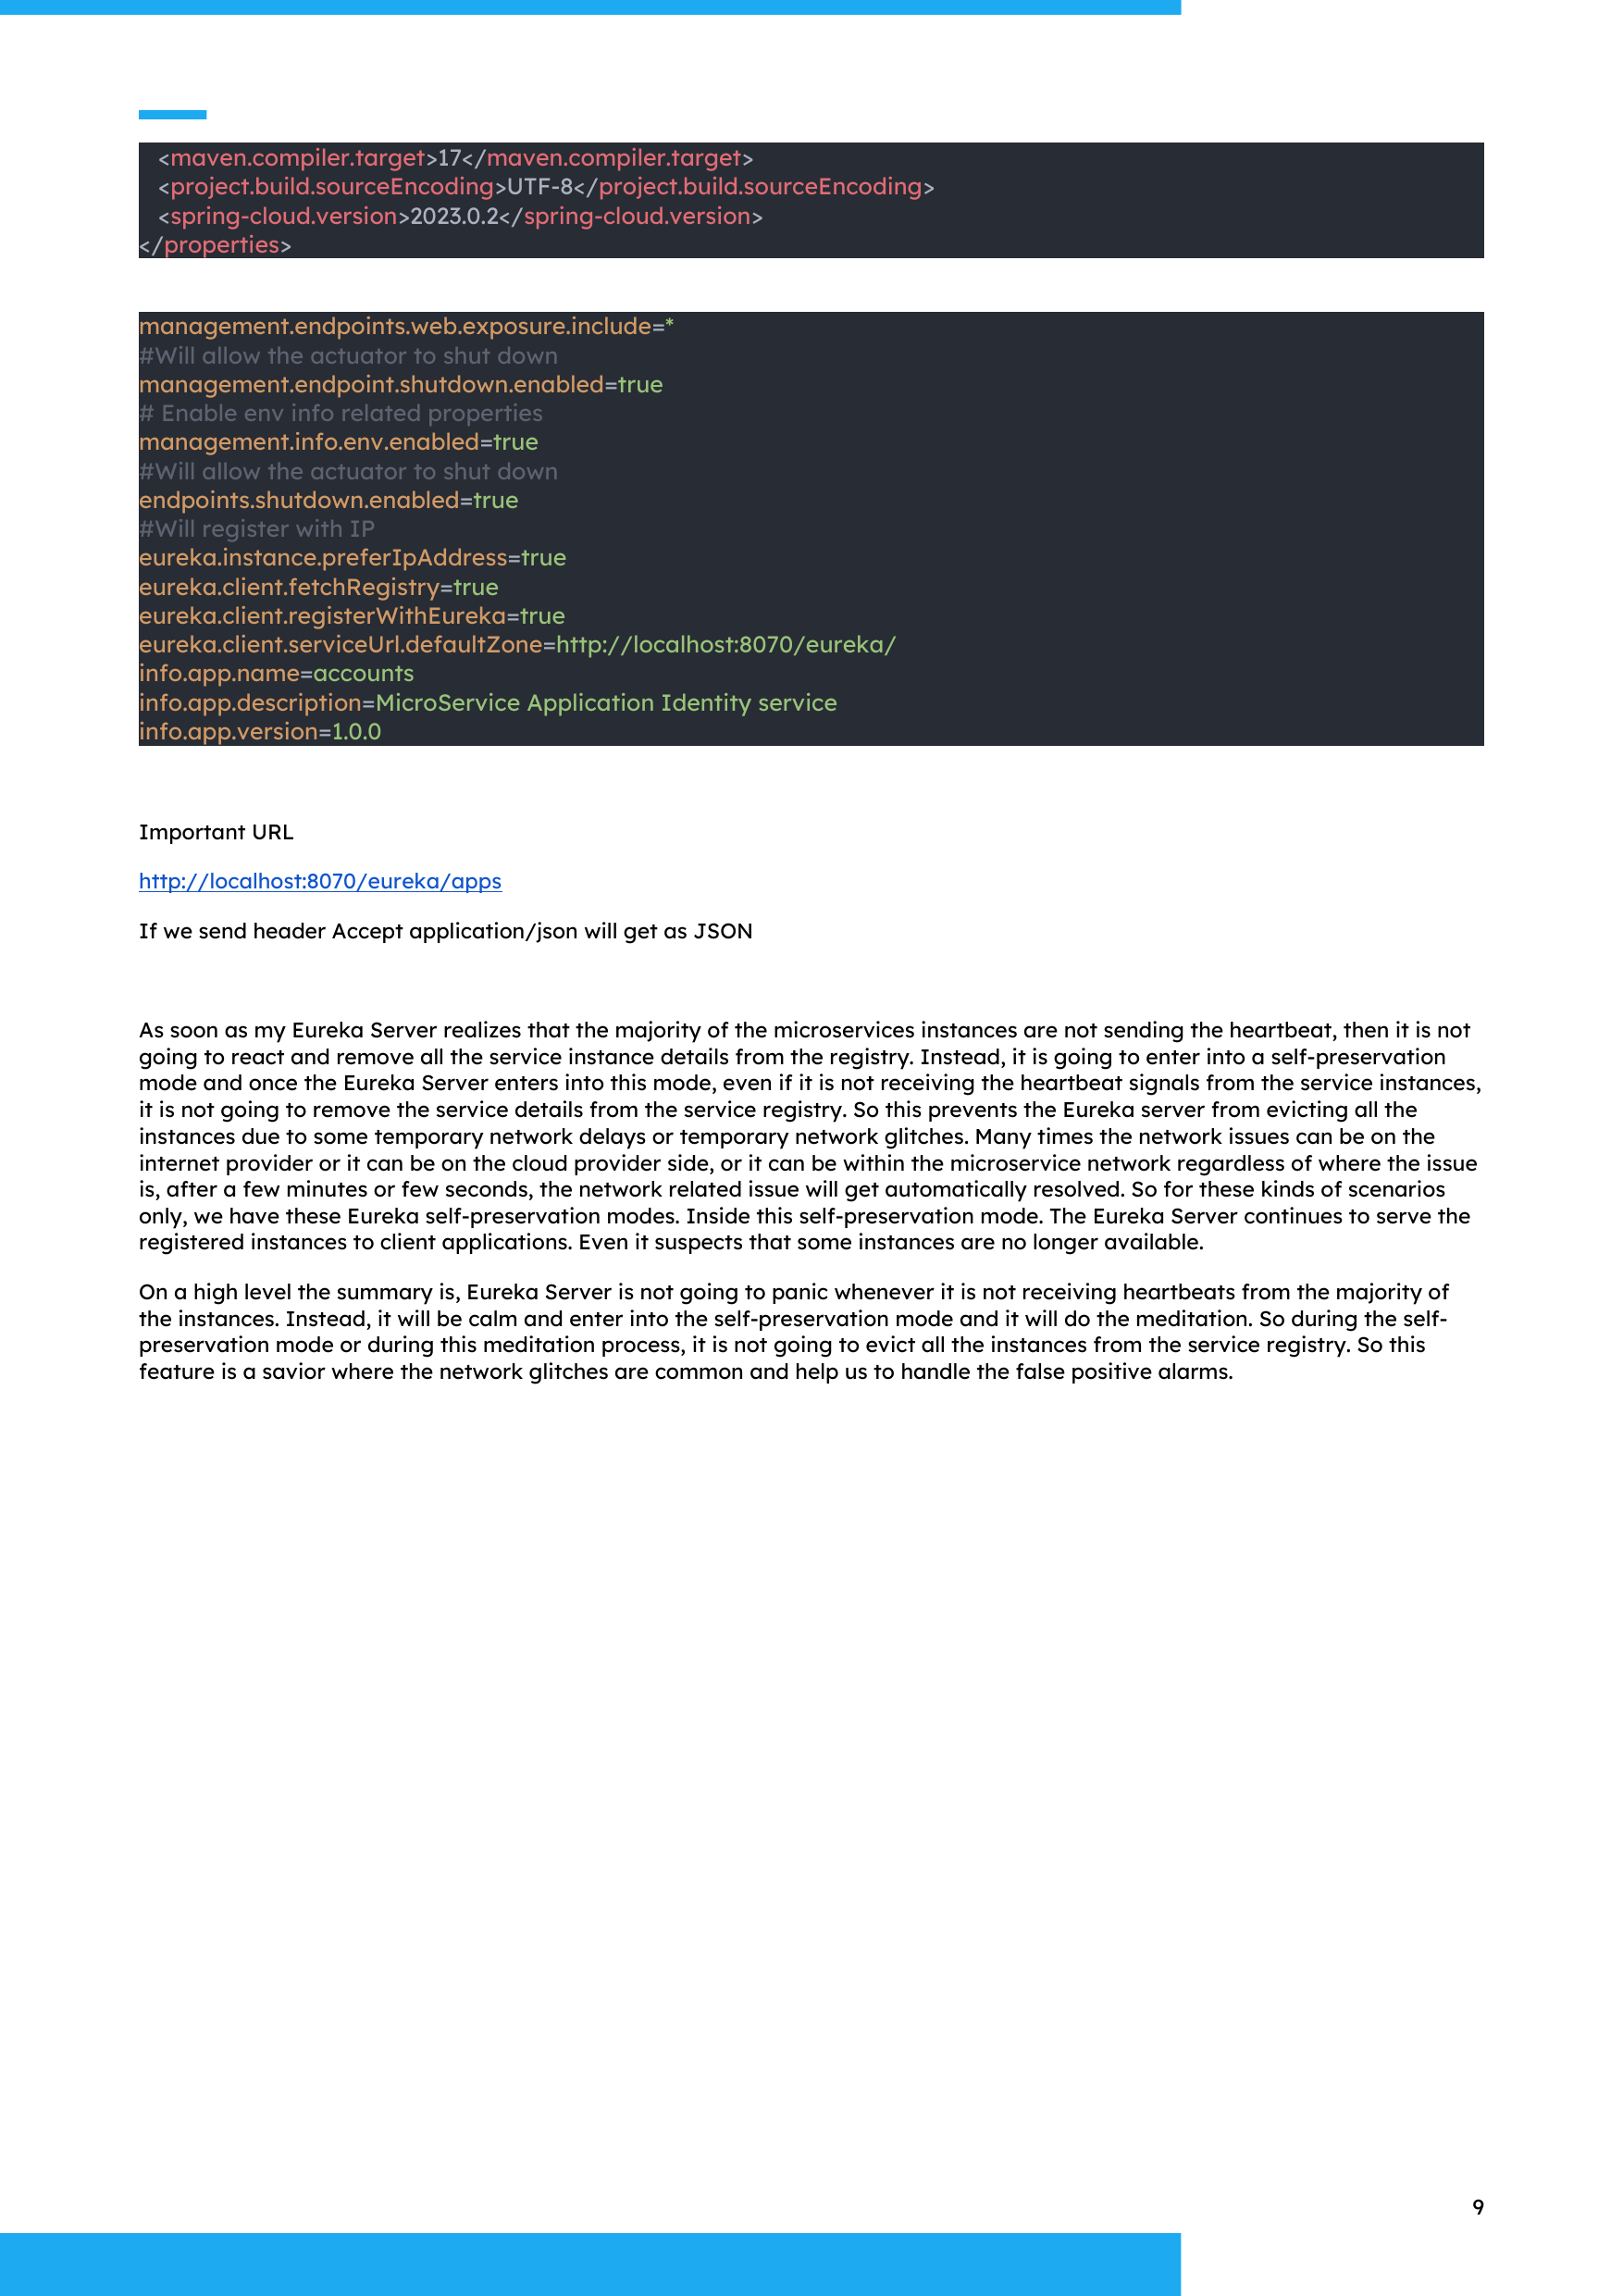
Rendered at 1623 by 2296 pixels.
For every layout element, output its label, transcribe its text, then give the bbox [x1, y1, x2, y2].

text info.app.version=1.0.0 [139, 716, 1484, 746]
text eureka.instance.preferIpAddress=true [139, 543, 1484, 572]
text <project.build.sourceEncoding>UTF-8</project.build.sourceEncoding> [139, 172, 1484, 201]
text management.endpoint.shutdown.enabled=true [139, 369, 1484, 399]
text #Will register with IP [139, 515, 1484, 543]
text management.endpoints.web.exposure.include=* [139, 312, 1484, 341]
text info.app.description=MicroService Application Identity service [139, 688, 1484, 716]
text eureka.client.serviceUrl.defaultZone=http://localhost:8070/eureka/ [139, 630, 1484, 659]
text Important URL [139, 818, 1484, 845]
text #Will allow the actuator to shut down [139, 341, 1484, 369]
picture [0, 0, 1182, 15]
picture [0, 2233, 1182, 2296]
text <spring-cloud.version>2023.0.2</spring-cloud.version> [139, 201, 1484, 230]
text #Will allow the actuator to shut down [139, 456, 1484, 485]
text info.app.name=accounts [139, 659, 1484, 688]
text On a high level the summary is, Eureka Server is not going to panic whenever it is not receiving heartbeats from the majority of the instances. Instead, it will be calm and enter into the self-preservation mode and it will do the meditation. So during the self-preservation mode or during this meditation process, it is not going to evict all the instances from the service registry. So this feature is a savior where the network glitches are common and help us to handle the false positive alarms. [139, 1279, 1484, 1384]
text http://localhost:8070/eureka/apps [139, 868, 1484, 894]
text </properties> [139, 230, 1484, 258]
text eureka.client.fetchRegistry=true [139, 572, 1484, 601]
text As soon as my Eureka Server realizes that the majority of the microservices instances are not sending the heartbeat, then it is not going to react and remove all the service instance details from the registry. Instead, it is going to enter into a self-preservation mode and once the Eureka Server enters into this mode, even if it is not receiving the heartbeat signals from the service instances, it is not going to remove the service details from the service registry. So this prevents the Eureka server from evicting all the instances due to some temporary network delays or temporary network glitches. Many times the network issues can be on the internet provider or it can be on the cloud provider side, or it can be within the microservice network regardless of where the issue is, after a few minutes or few seconds, the network related issue will get automatically resolved. So for these kinds of scenarios only, we have these Eureka self-preservation modes. Inside this self-preservation mode. The Eureka Server continues to serve the registered instances to client applications. Even it suspects that some instances are no longer available. [139, 1017, 1484, 1256]
picture [139, 110, 207, 119]
text <maven.compiler.target>17</maven.compiler.target> [139, 143, 1484, 172]
text eureka.client.registerWithEureka=true [139, 601, 1484, 630]
text endpoints.shutdown.enabled=true [139, 485, 1484, 515]
text If we send header Accept application/json will get as JSON [139, 917, 1484, 944]
text management.info.env.enabled=true [139, 428, 1484, 456]
text # Enable env info related properties [139, 399, 1484, 428]
